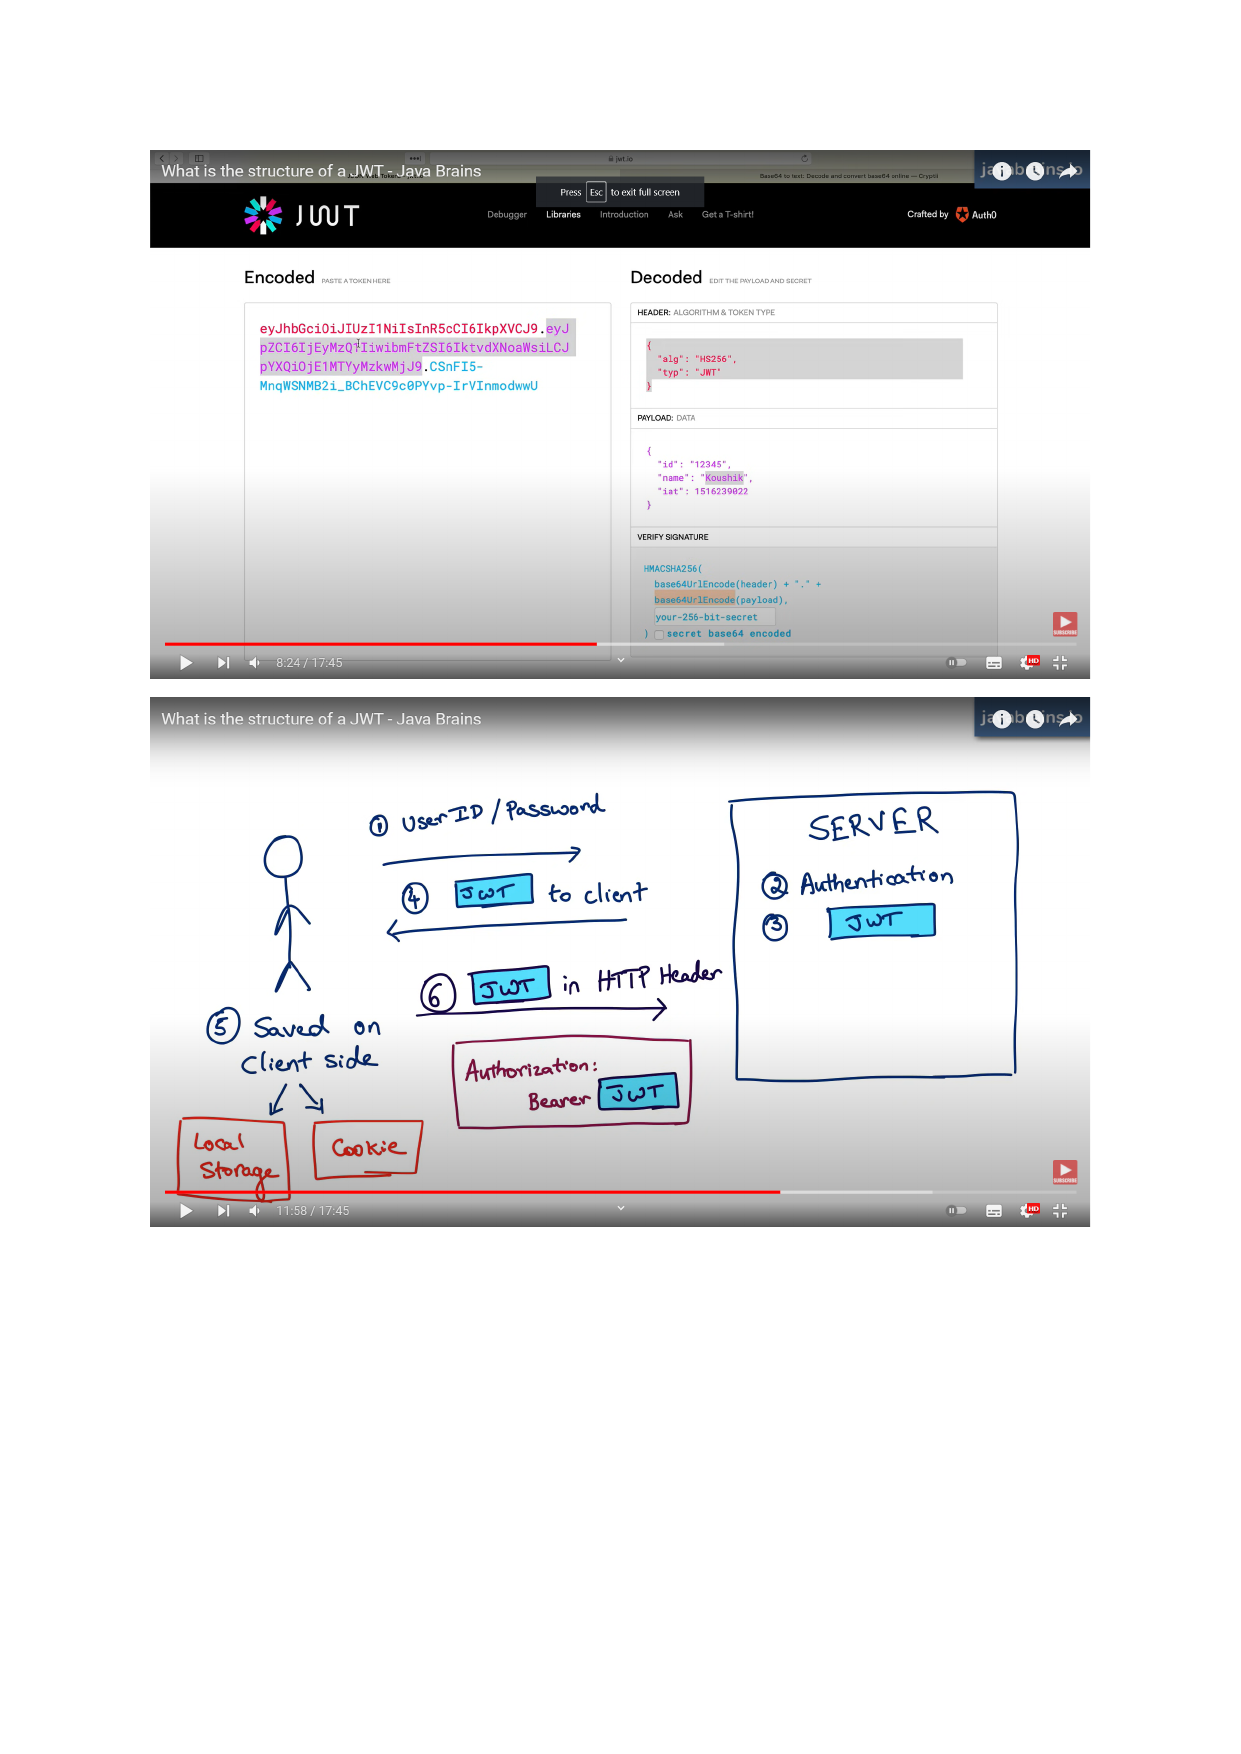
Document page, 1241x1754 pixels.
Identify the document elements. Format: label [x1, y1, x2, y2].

picture [150, 150, 1091, 679]
picture [150, 697, 1091, 1227]
